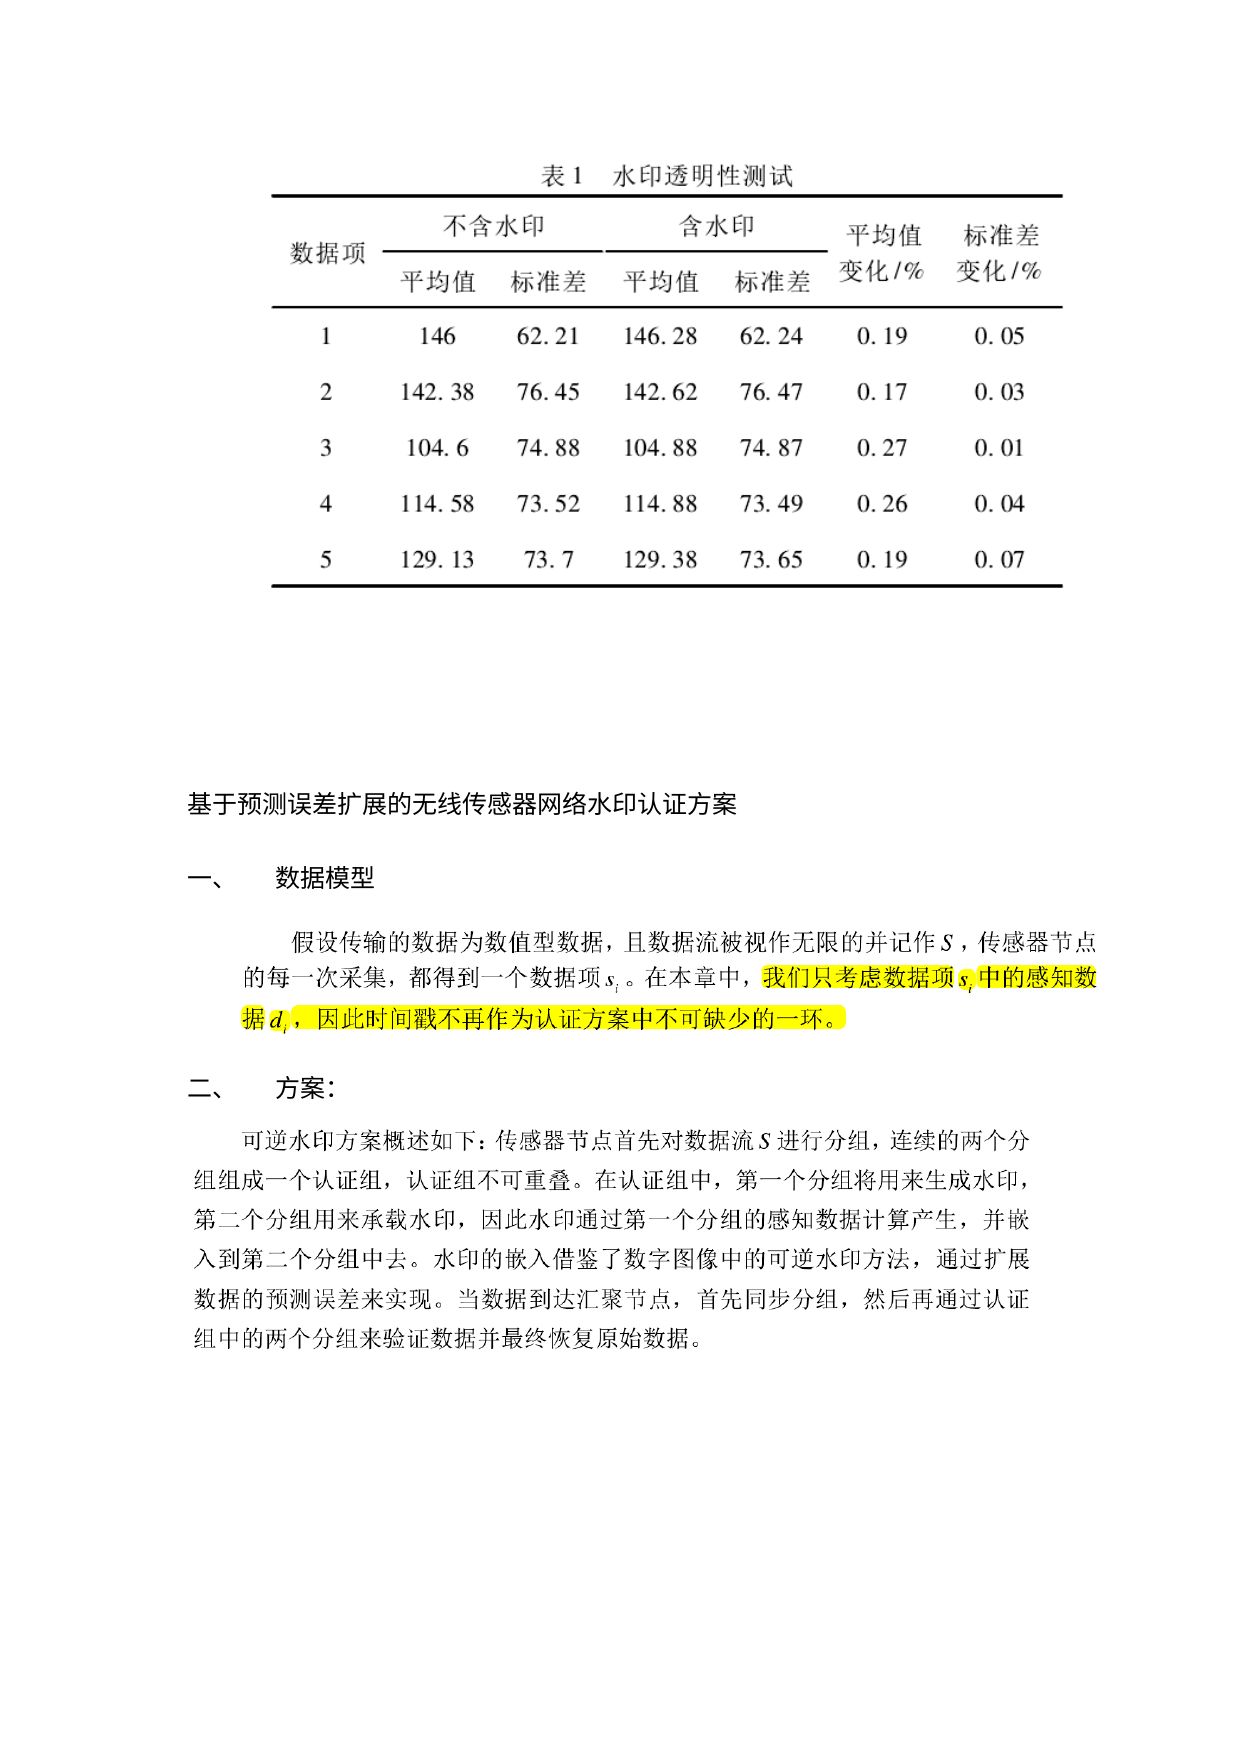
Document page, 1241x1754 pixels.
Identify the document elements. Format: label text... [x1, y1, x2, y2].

list 方案： [187, 1054, 1053, 1119]
list 数据模型 [187, 844, 1053, 909]
picture [187, 1127, 1053, 1353]
text 基于预测误差扩展的无线传感器网络水印认证方案 [187, 770, 1053, 835]
picture [237, 162, 1103, 595]
picture [237, 917, 1103, 1039]
